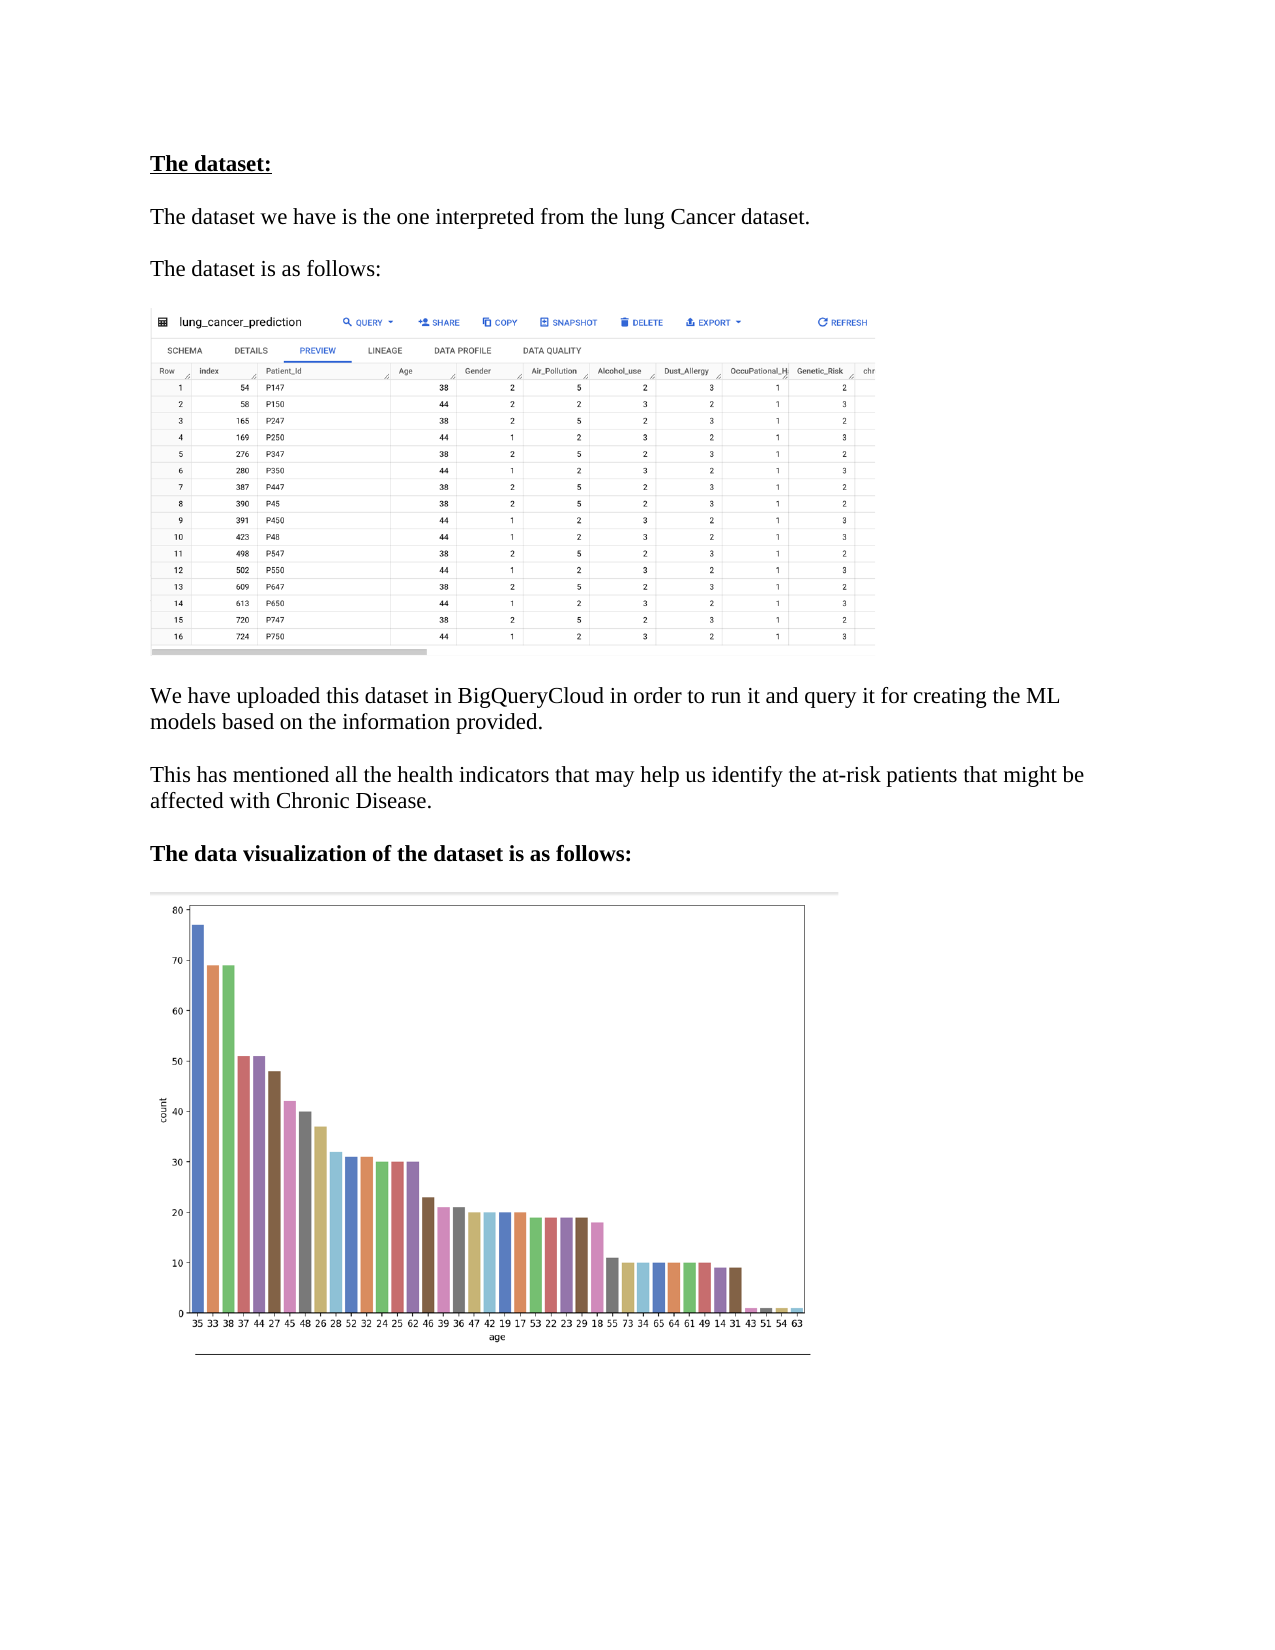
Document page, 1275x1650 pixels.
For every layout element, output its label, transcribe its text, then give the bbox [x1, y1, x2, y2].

text The data visualization of the dataset is as follows: [150, 840, 1125, 866]
text The dataset is as follows: [150, 255, 1125, 282]
text The dataset: [150, 150, 1125, 176]
picture [150, 892, 839, 1355]
text This has mentioned all the health indicators that may help us identify the at-risk patients that might be affected with Chronic Disease. [150, 761, 1125, 813]
picture [150, 308, 876, 656]
text We have uploaded this dataset in BigQueryCloud in order to run it and query it for creating the ML models based on the information provided. [150, 682, 1125, 734]
text The dataset we have is the one interpreted from the lung Cancer dataset. [150, 203, 1125, 229]
